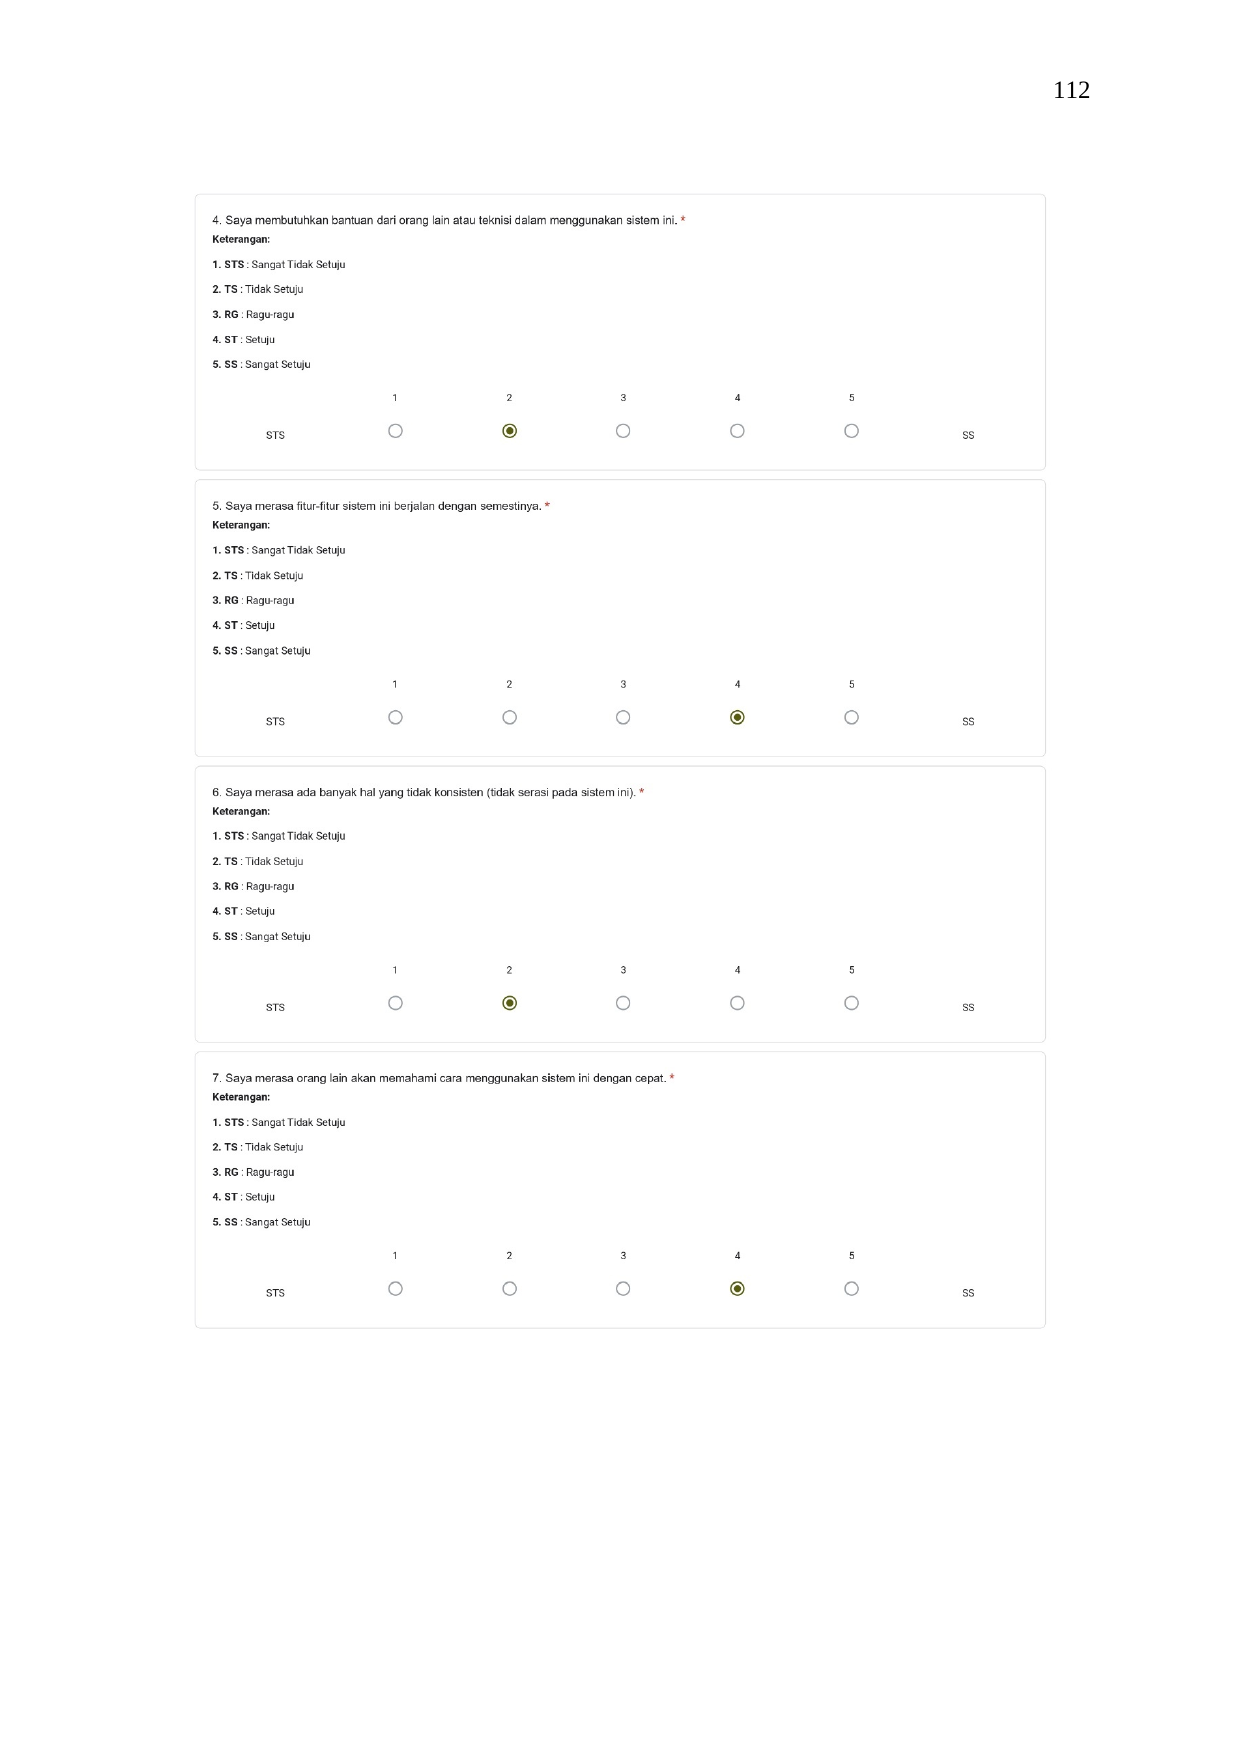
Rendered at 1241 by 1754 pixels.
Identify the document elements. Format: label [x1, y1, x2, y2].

picture [150, 150, 1090, 1480]
